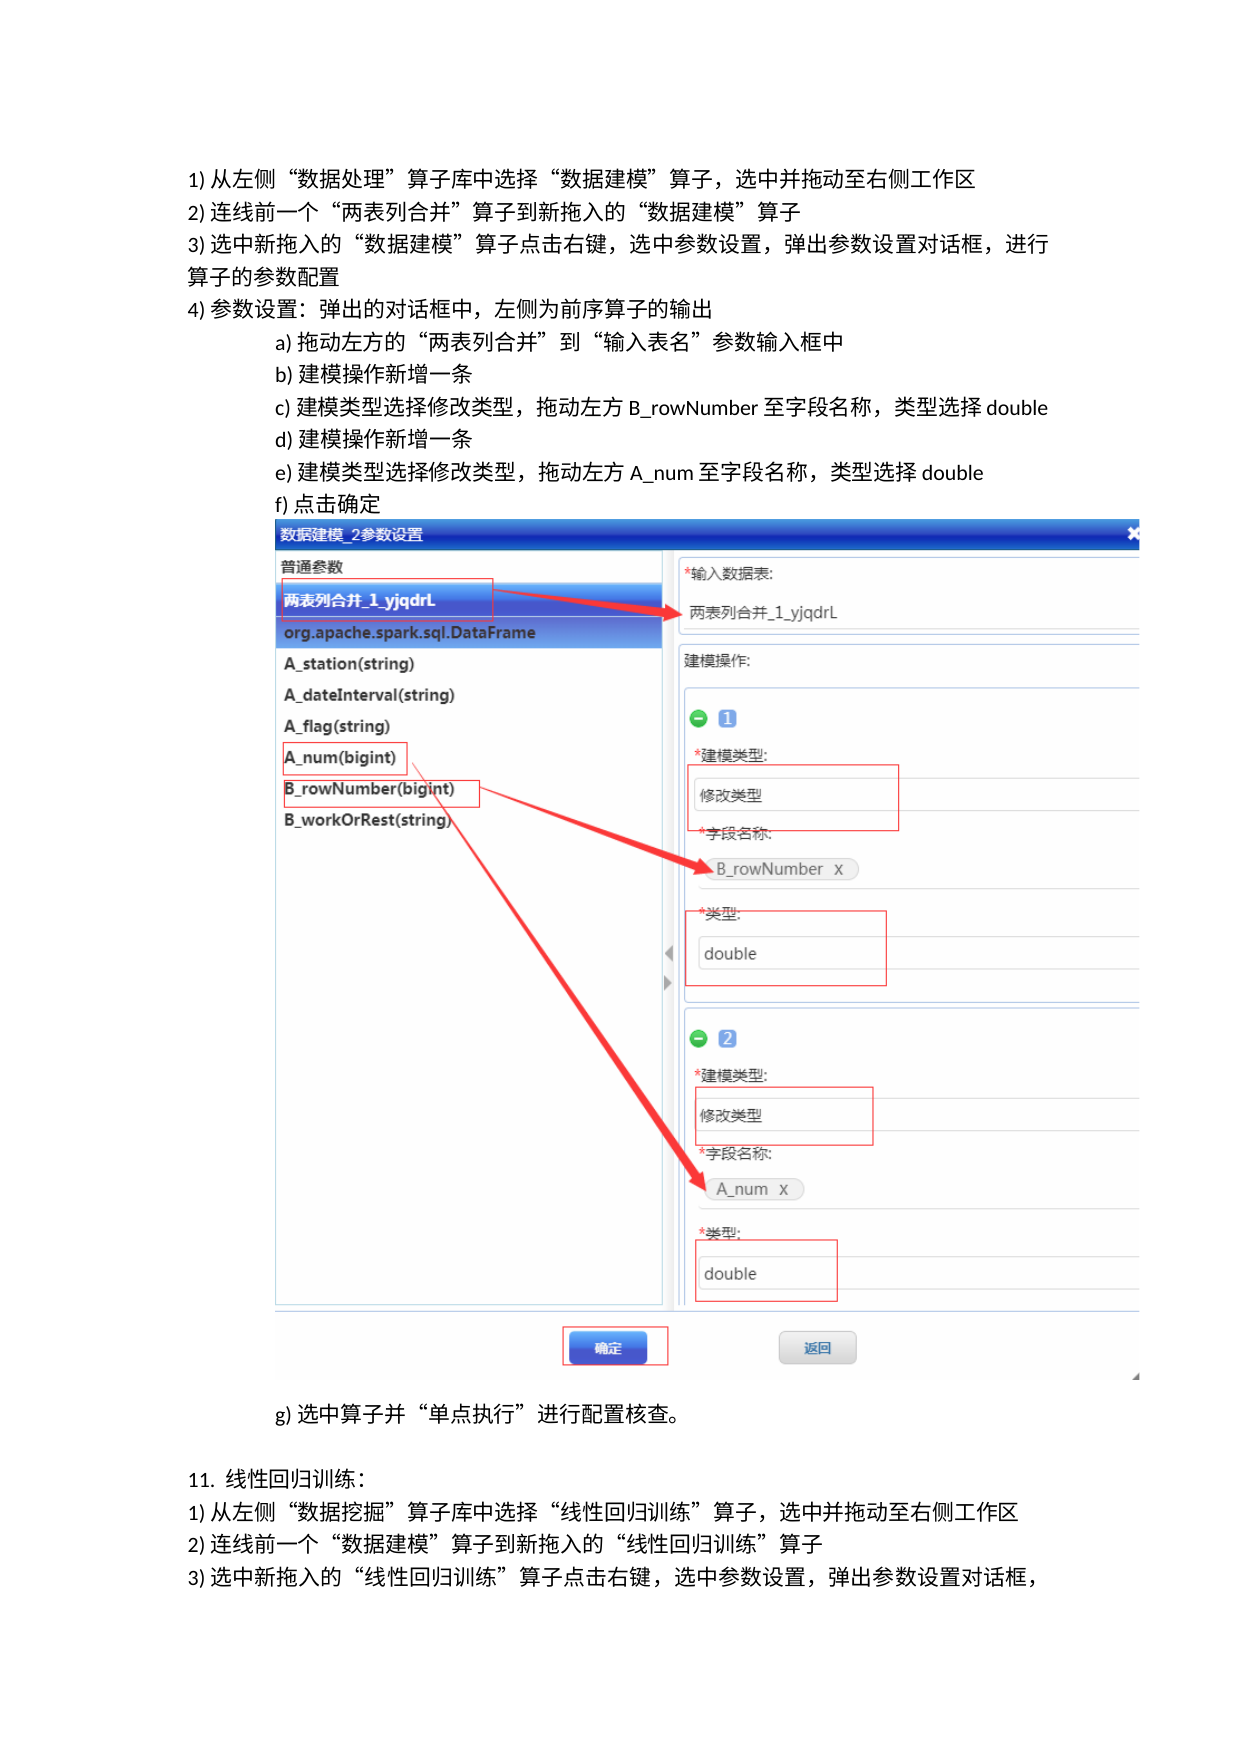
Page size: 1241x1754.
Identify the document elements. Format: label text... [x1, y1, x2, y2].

list 选中新拖入的“数据建模”算子点击右键，选中参数设置，弹出参数设置对话框，进行算子的参数配置 [187, 227, 1053, 292]
list 建模操作新增一条 [231, 357, 1053, 389]
list 参数设置：弹出的对话框中，左侧为前序算子的输出 [187, 292, 1053, 324]
picture [275, 519, 1140, 1380]
list 拖动左方的“两表列合并”到“输入表名”参数输入框中 [231, 324, 1053, 357]
list 建模类型选择修改类型，拖动左方B_rowNumber至字段名称，类型选择double [231, 389, 1053, 422]
list 建模类型选择修改类型，拖动左方A_num至字段名称，类型选择double [231, 454, 1053, 487]
list 线性回归训练： [187, 1462, 1053, 1494]
list 点击确定 [231, 487, 1053, 519]
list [187, 1559, 1053, 1592]
list 建模操作新增一条 [231, 422, 1053, 454]
list 从左侧“数据挖掘”算子库中选择“线性回归训练”算子，选中并拖动至右侧工作区 [187, 1494, 1053, 1527]
list 选中算子并“单点执行”进行配置核查。 [231, 1397, 1053, 1429]
list 连线前一个“数据建模”算子到新拖入的“线性回归训练”算子 [187, 1527, 1053, 1559]
list 连线前一个“两表列合并”算子到新拖入的“数据建模”算子 [187, 194, 1053, 227]
list 从左侧“数据处理”算子库中选择“数据建模”算子，选中并拖动至右侧工作区 [187, 162, 1053, 194]
